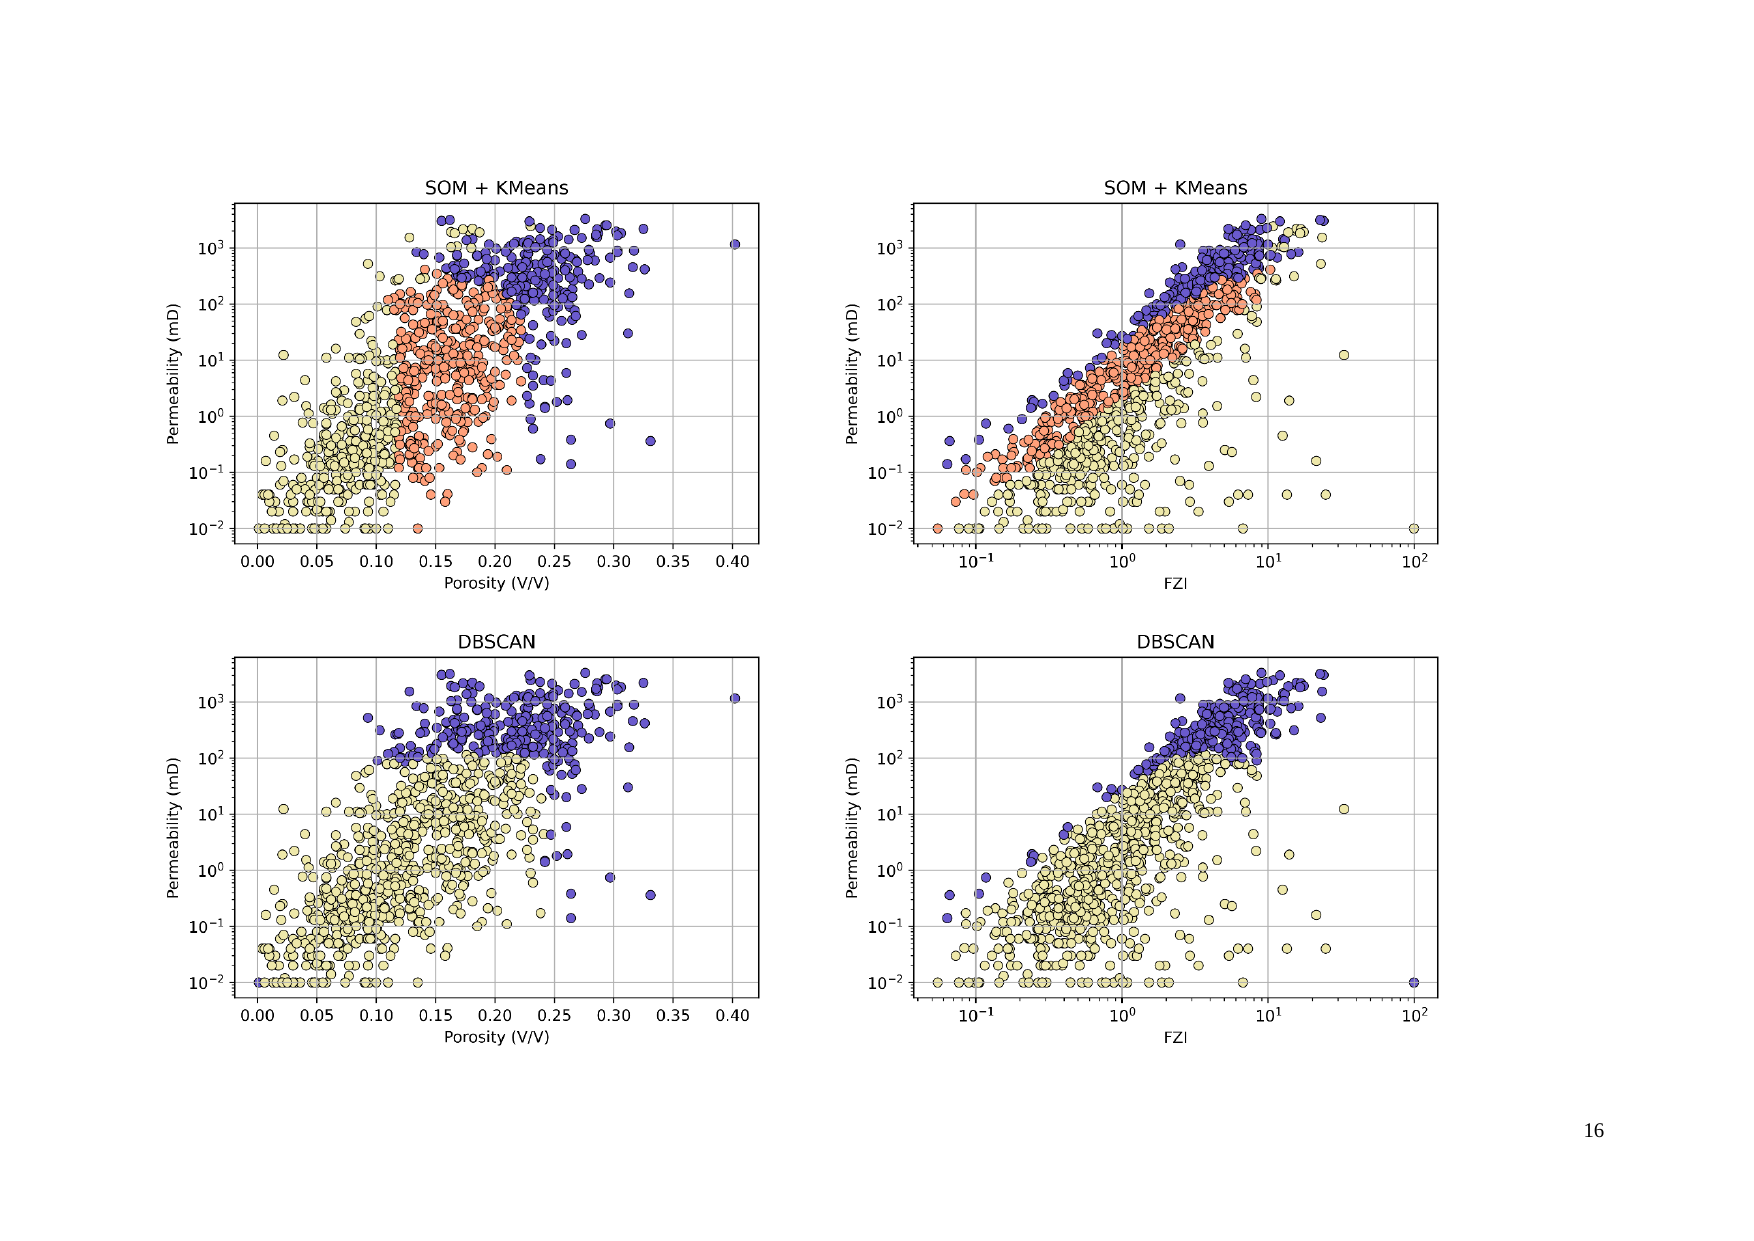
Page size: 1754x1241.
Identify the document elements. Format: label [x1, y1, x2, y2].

picture [150, 150, 826, 600]
picture [829, 604, 1505, 1054]
picture [829, 150, 1505, 600]
picture [150, 604, 826, 1054]
